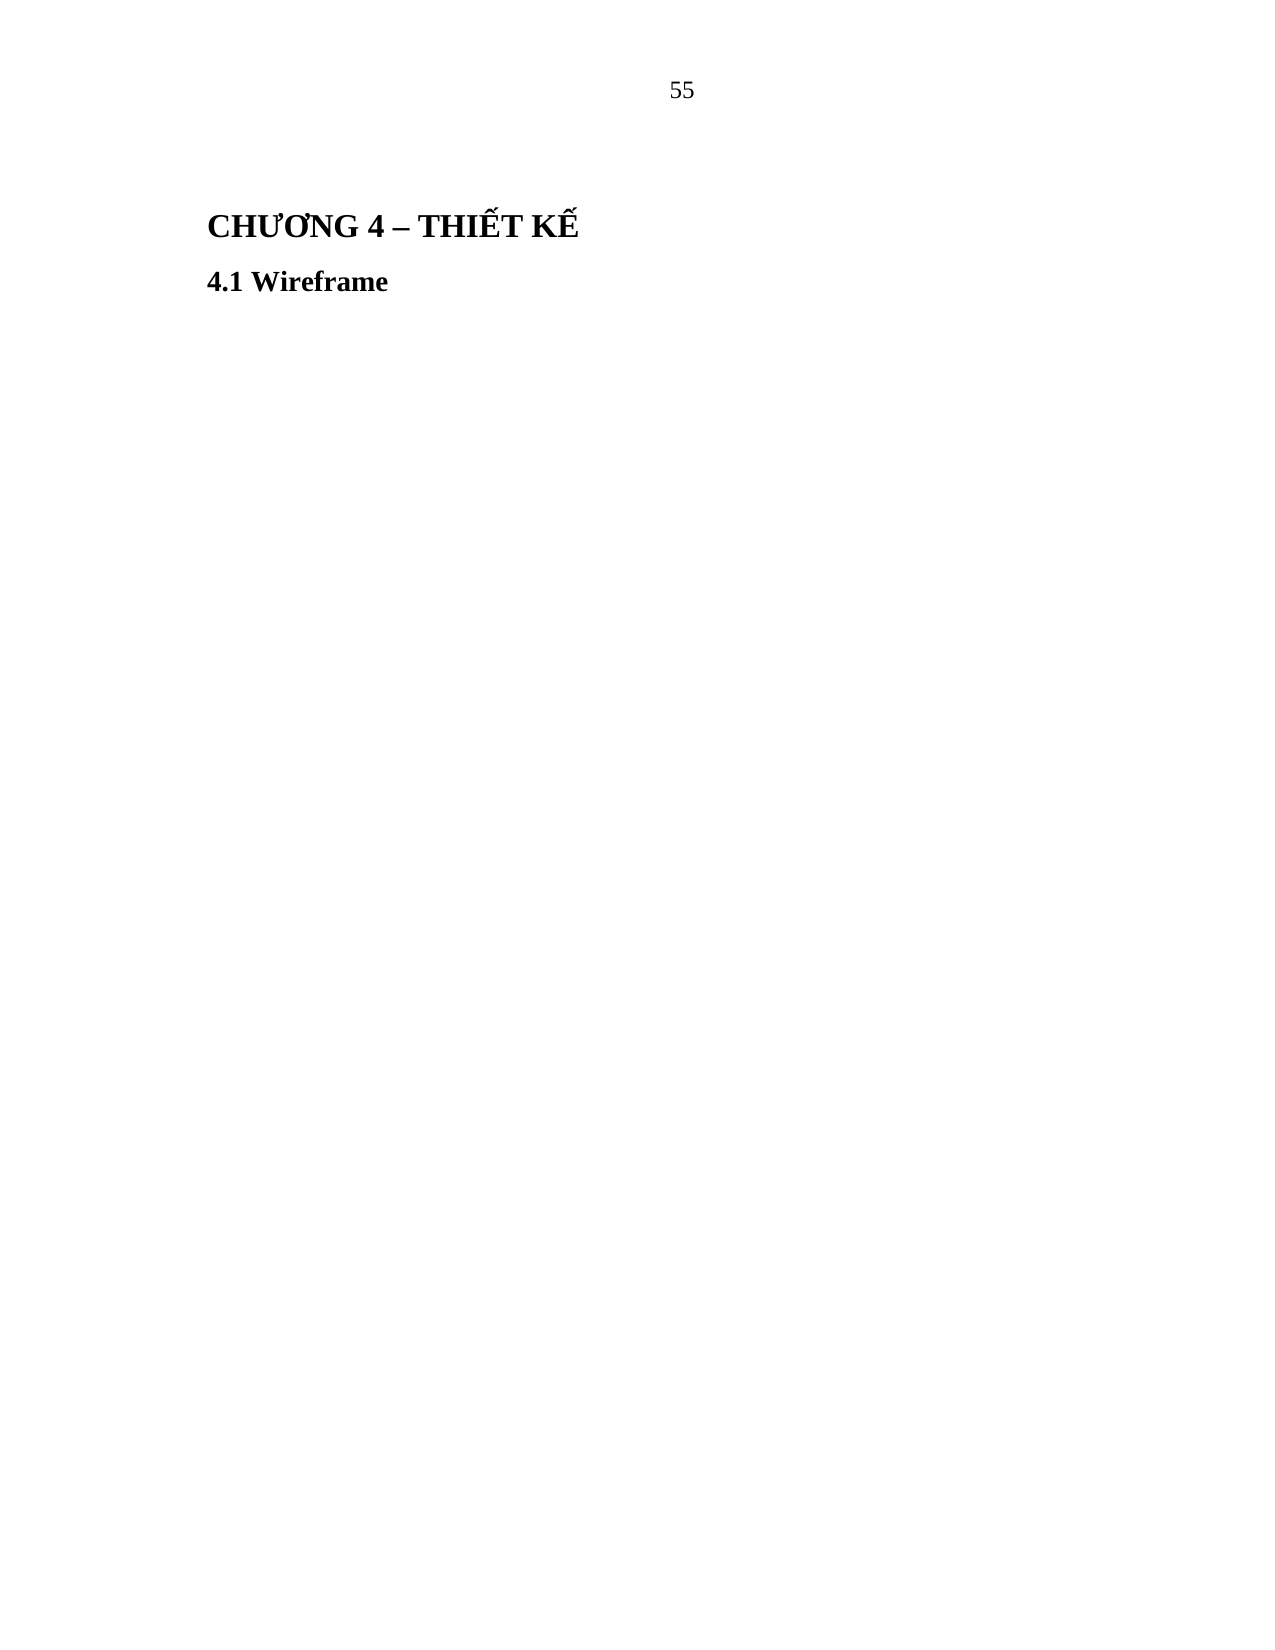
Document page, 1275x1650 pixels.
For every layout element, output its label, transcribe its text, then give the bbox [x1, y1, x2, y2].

text CHƯƠNG 4 – THIẾT KẾ [207, 207, 1157, 245]
text 4.1 Wireframe [207, 264, 1157, 298]
